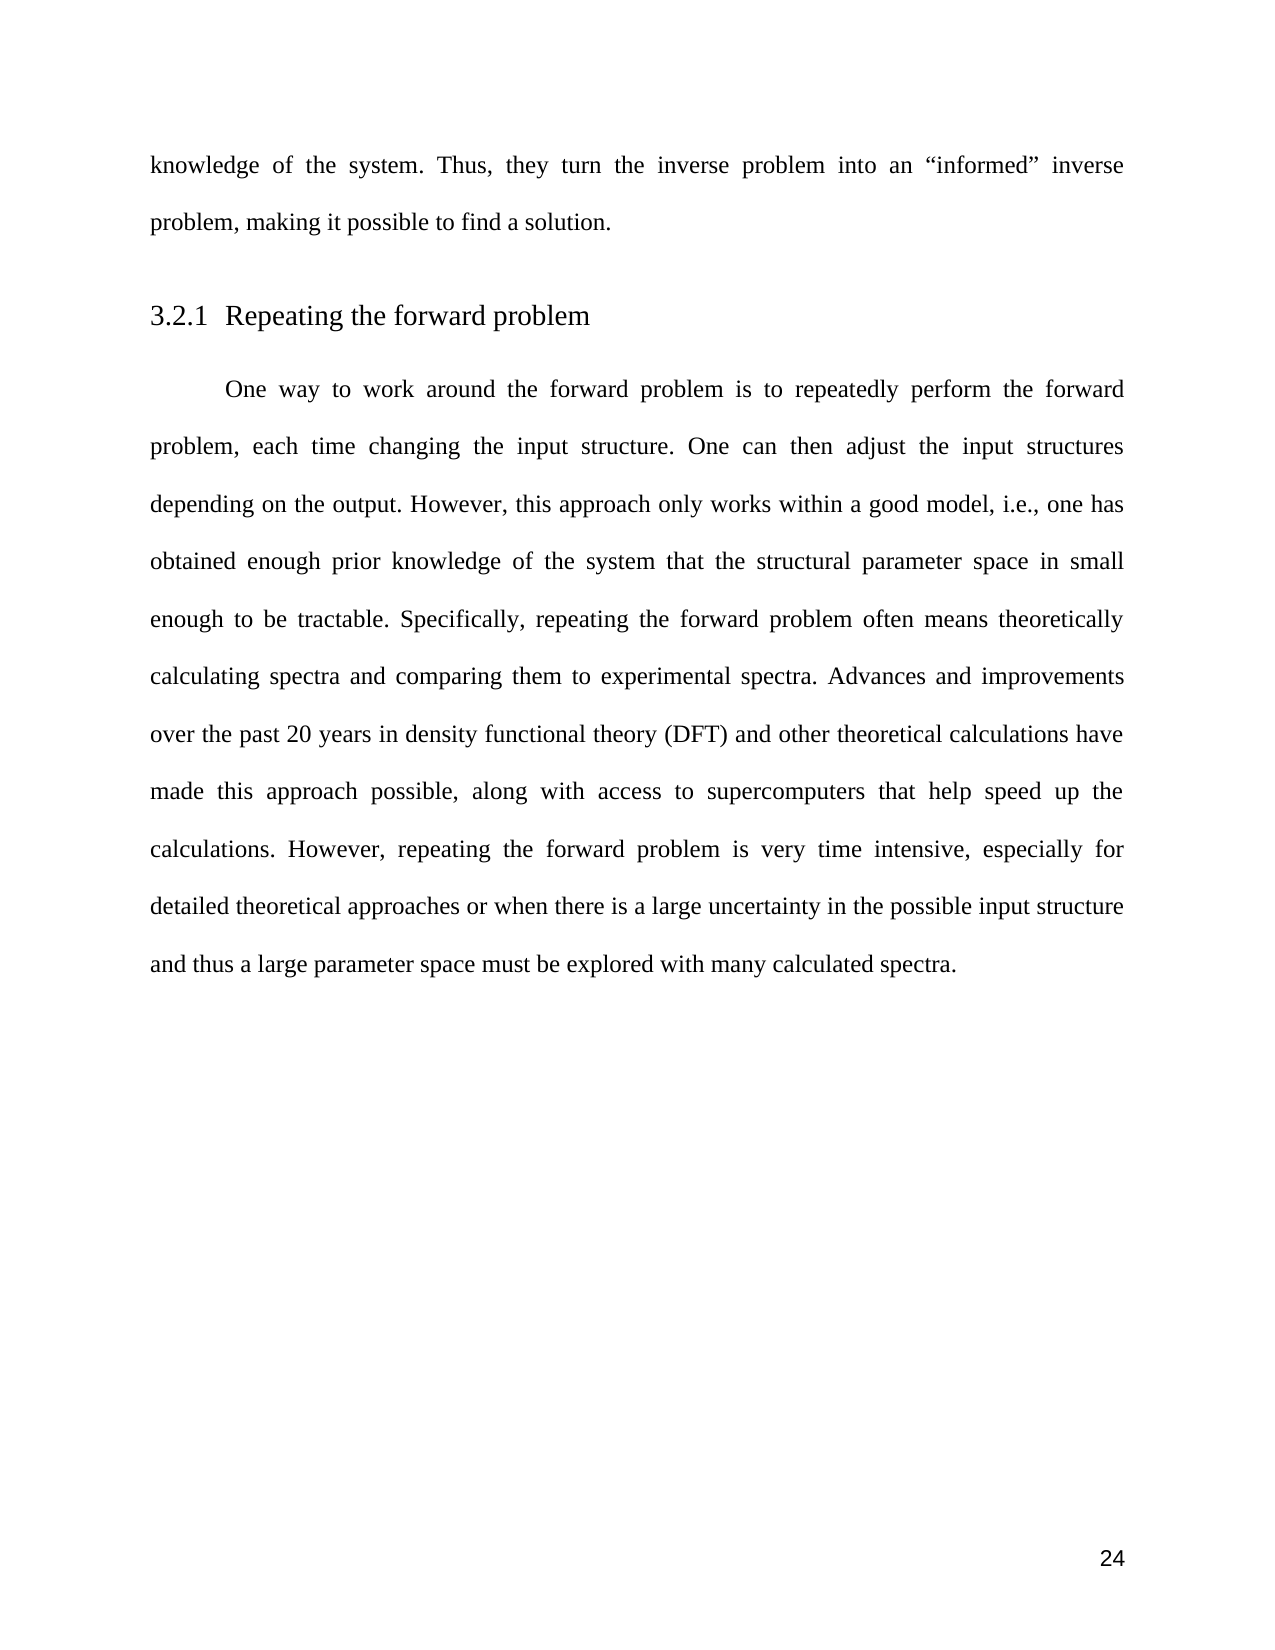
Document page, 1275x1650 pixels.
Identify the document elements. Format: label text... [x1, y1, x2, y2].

text One way to work around the forward problem is to repeatedly perform the forward problem, each time changing the input structure. One can then adjust the input structures depending on the output. However, this approach only works within a good model, i.e., one has obtained enough prior knowledge of the system that the structural parameter space in small enough to be tractable. Specifically, repeating the forward problem often means theoretically calculating spectra and comparing them to experimental spectra. Advances and improvements over the past 20 years in density functional theory (DFT) and other theoretical calculations have made this approach possible, along with access to supercomputers that help speed up the calculations. However, repeating the forward problem is very time intensive, especially for detailed theoretical approaches or when there is a large uncertainty in the possible input structure and thus a large parameter space must be explored with many calculated spectra. [150, 374, 1125, 977]
list Repeating the forward problem [150, 298, 1125, 332]
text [150, 150, 1125, 236]
